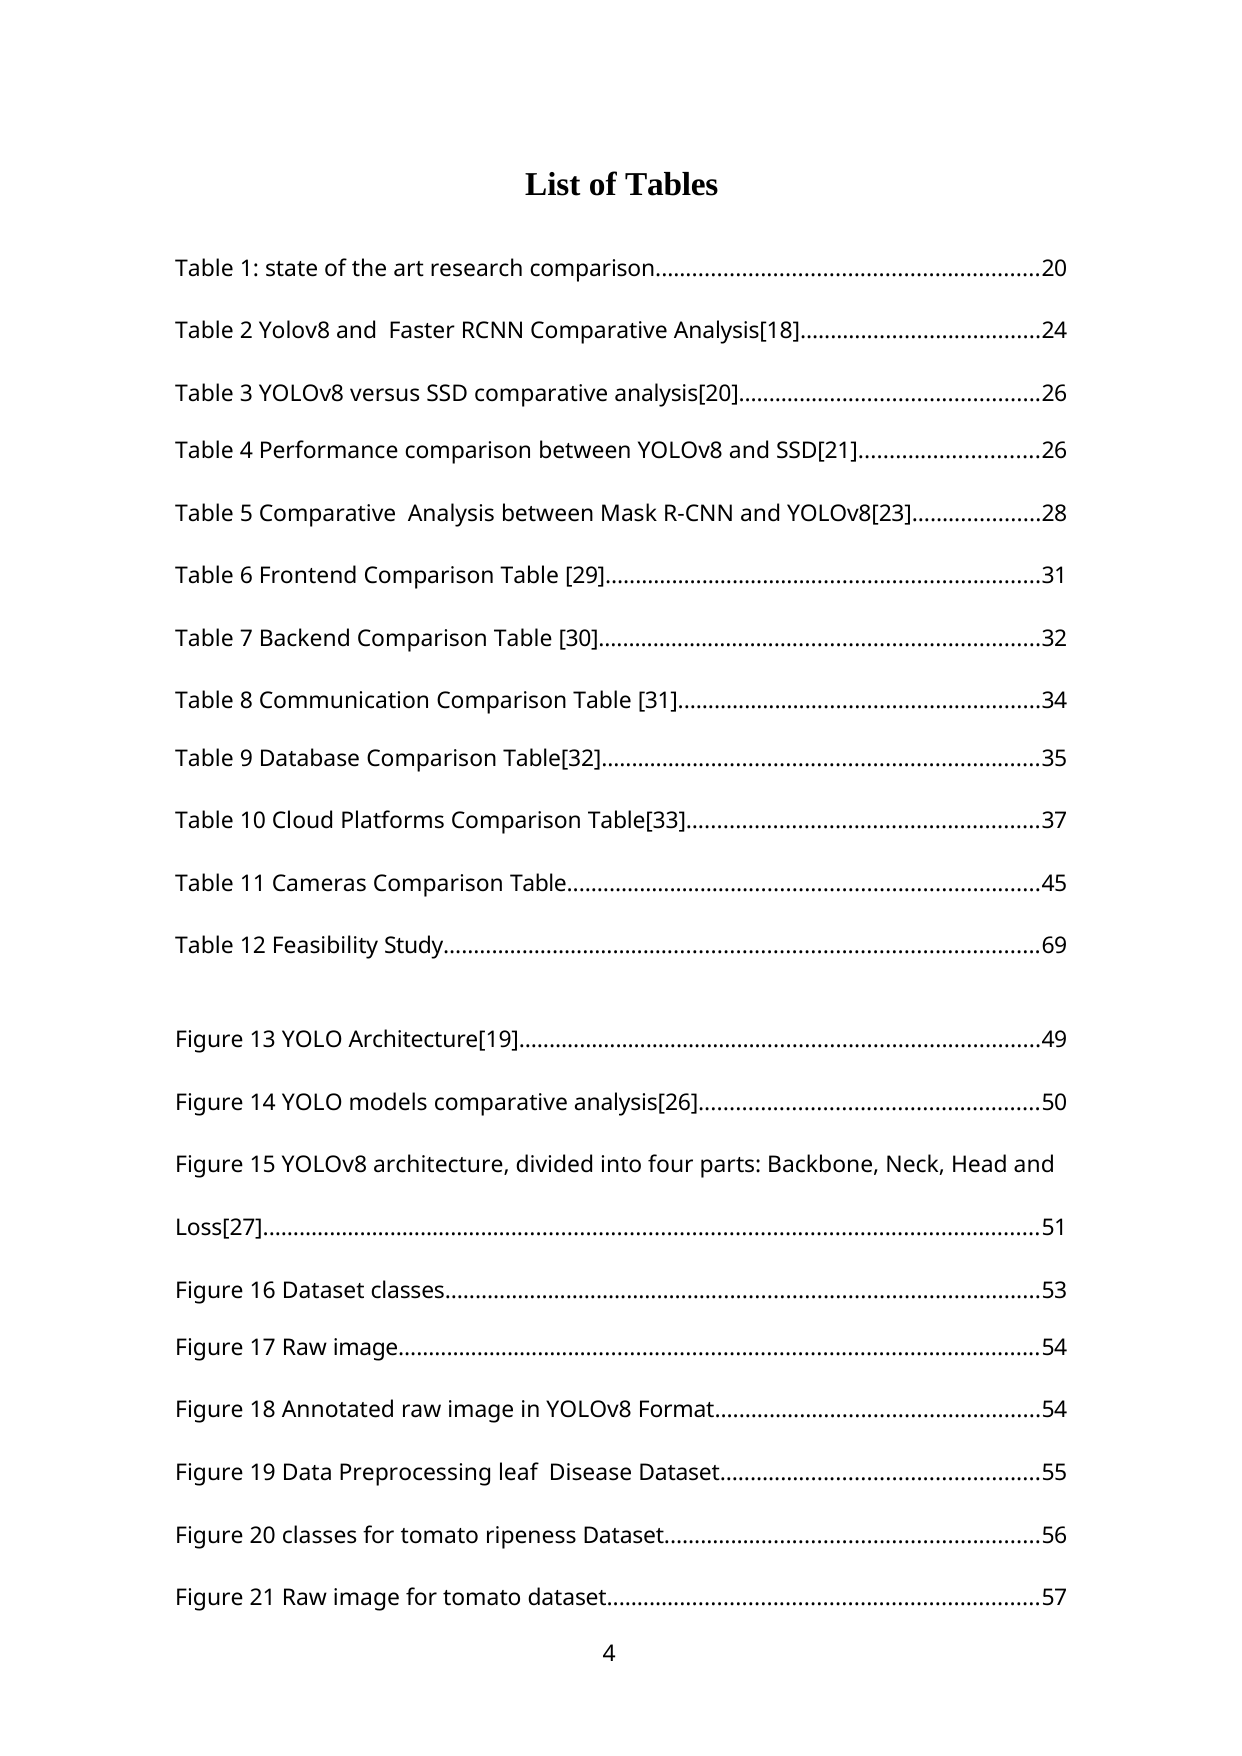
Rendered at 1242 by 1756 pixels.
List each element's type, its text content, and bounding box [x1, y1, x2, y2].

text Table 3 YOLOv8 versus SSD comparative analysis[20] 26 [175, 377, 1197, 408]
text Figure 13 YOLO Architecture[19] 49 [175, 1023, 1197, 1054]
text Table 1: state of the art research comparison 20 [175, 252, 1197, 283]
text Figure 16 Dataset classes 53 [175, 1273, 1197, 1305]
text Figure 20 classes for tomato ripeness Dataset 56 [175, 1518, 1197, 1550]
subtitle List of Tables [46, 164, 1197, 203]
text Figure 18 Annotated raw image in YOLOv8 Format 54 [175, 1393, 1197, 1425]
text Table 7 Backend Comparison Table [30] 32 [175, 622, 1197, 653]
text Table 5 Comparative Analysis between Mask R-CNN and YOLOv8[23] 28 [175, 497, 1197, 528]
text Table 8 Communication Comparison Table [31] 34 [175, 684, 1197, 716]
text Figure 21 Raw image for tomato dataset 57 [175, 1581, 1197, 1612]
text Table 12 Feasibility Study 69 [175, 929, 1197, 961]
text Figure 15 YOLOv8 architecture, divided into four parts: Backbone, Neck, Head and Loss[27] 51 [175, 1148, 1068, 1242]
text Figure 17 Raw image 54 [175, 1331, 1197, 1362]
text Table 9 Database Comparison Table[32] 35 [175, 742, 1197, 773]
text Table 2 Yolov8 and Faster RCNN Comparative Analysis[18] 24 [175, 314, 1197, 346]
text Table 10 Cloud Platforms Comparison Table[33] 37 [175, 804, 1197, 836]
text Table 6 Frontend Comparison Table [29] 31 [175, 559, 1197, 591]
text Table 4 Performance comparison between YOLOv8 and SSD[21] 26 [175, 434, 1197, 465]
text Table 11 Cameras Comparison Table 45 [175, 867, 1197, 898]
text Figure 14 YOLO models comparative analysis[26] 50 [175, 1086, 1197, 1117]
text Figure 19 Data Preprocessing leaf Disease Dataset 55 [175, 1456, 1197, 1487]
